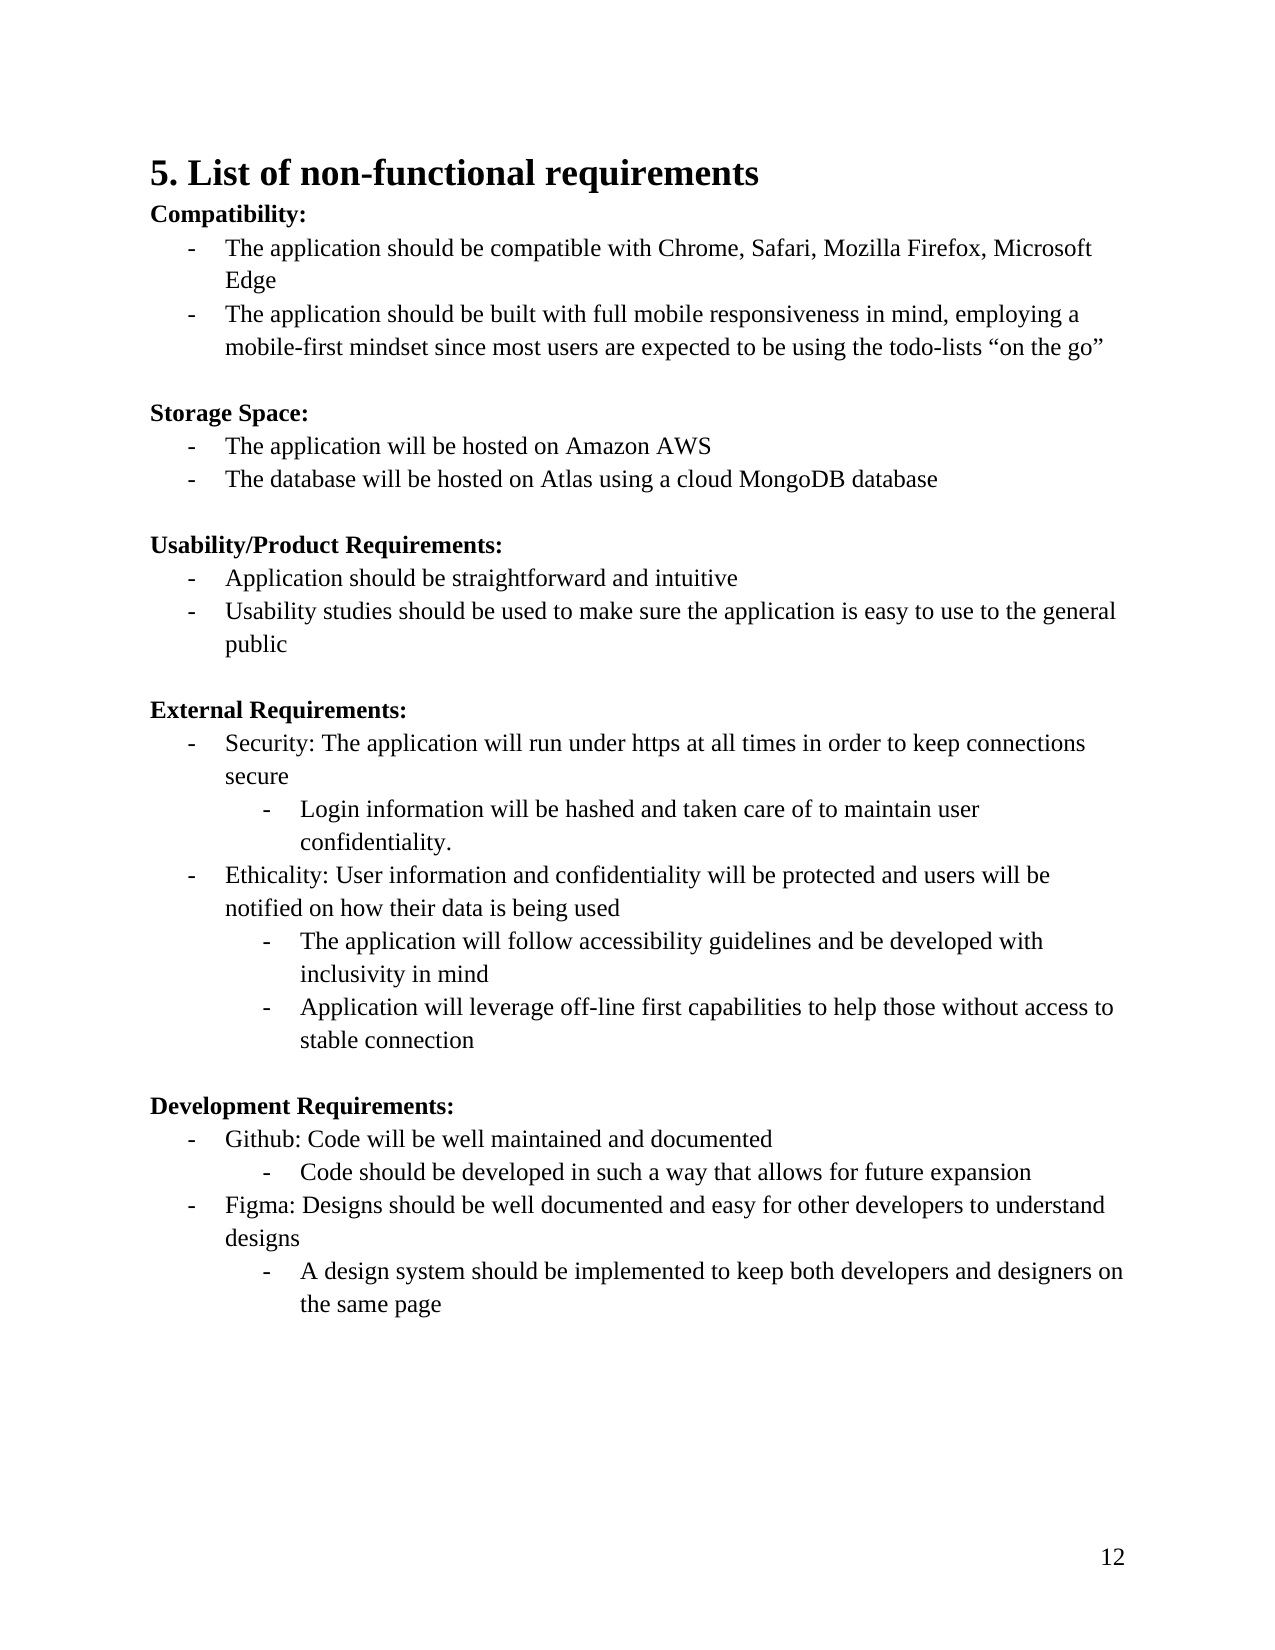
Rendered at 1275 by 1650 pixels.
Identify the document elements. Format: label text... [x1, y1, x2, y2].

list The application will follow accessibility guidelines and be developed with inclusivity in mind [262, 926, 1125, 988]
list Ethicality: User information and confidentiality will be protected and users will be notified on how their data is being used [187, 860, 1125, 922]
text 5. List of non-functional requirements [150, 150, 1125, 193]
list Usability studies should be used to make sure the application is easy to use to the general public [187, 596, 1125, 658]
list Code should be developed in such a way that allows for future expansion [262, 1157, 1125, 1186]
list A design system should be implemented to keep both developers and designers on the same page [262, 1256, 1125, 1318]
text Development Requirements: [150, 1091, 1125, 1120]
text Usability/Product Requirements: [150, 530, 1125, 558]
list Application will leverage off-line first capabilities to help those without access to stable connection [262, 992, 1125, 1054]
text Storage Space: [150, 398, 1125, 426]
list Security: The application will run under https at all times in order to keep connections secure [187, 728, 1125, 790]
list Github: Code will be well maintained and documented [187, 1124, 1125, 1153]
list Figma: Designs should be well documented and easy for other developers to understand designs [187, 1190, 1125, 1252]
list The application should be compatible with Chrome, Safari, Mozilla Firefox, Microsoft Edge [187, 233, 1125, 294]
list Application should be straightforward and intuitive [187, 563, 1125, 592]
list The database will be hosted on Atlas using a cloud MongoDB database [187, 464, 1125, 492]
text External Requirements: [150, 695, 1125, 724]
list Login information will be hashed and taken care of to maintain user confidentiality. [262, 794, 1125, 856]
list The application should be built with full mobile responsiveness in mind, employing a mobile-first mindset since most users are expected to be using the todo-lists “on the go” [187, 299, 1125, 360]
list The application will be hosted on Amazon AWS [187, 431, 1125, 459]
text Compatibility: [150, 199, 1125, 228]
